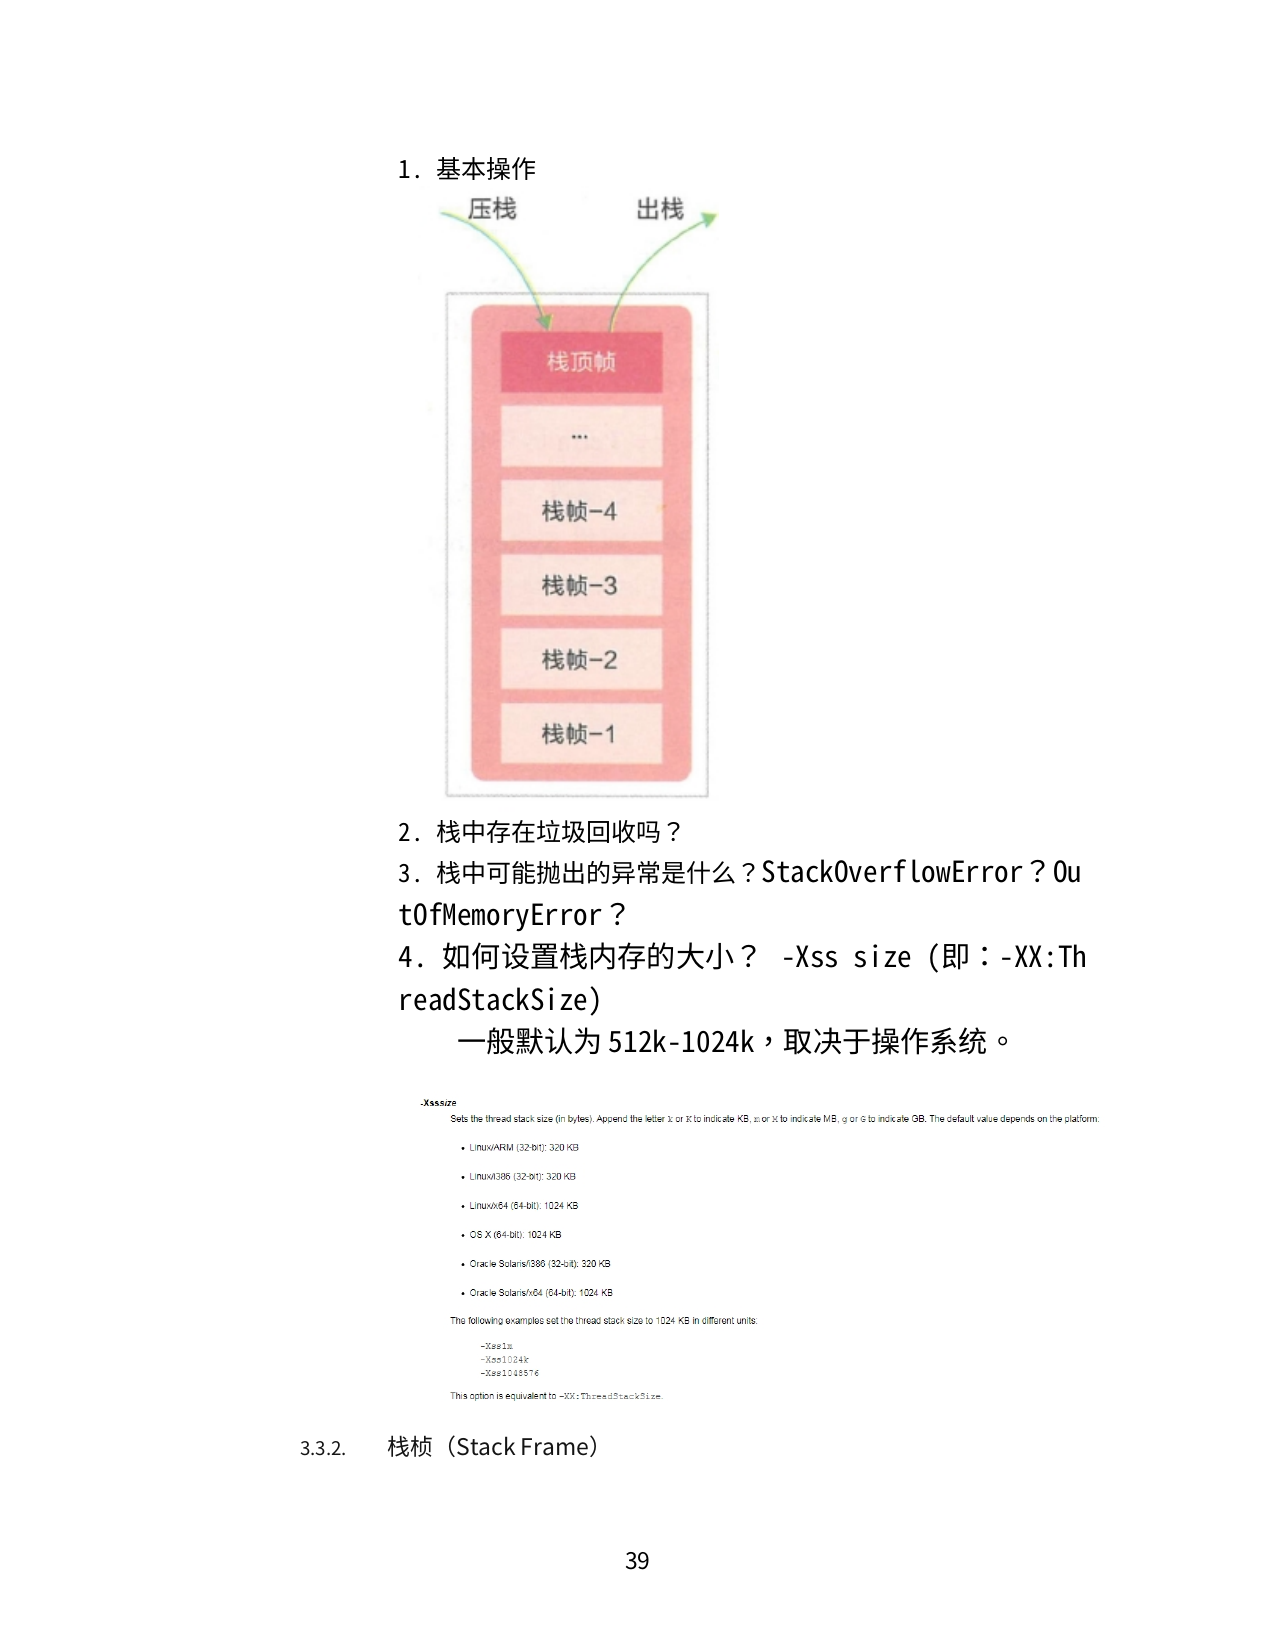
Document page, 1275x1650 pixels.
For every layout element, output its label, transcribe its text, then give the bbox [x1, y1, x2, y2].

picture [417, 186, 720, 813]
text 3. 栈中可能抛出的异常是什么？StackOverflowError？OutOfMemoryError？ [399, 849, 1087, 934]
text 1. 基本操作 [399, 150, 1087, 186]
text 一般默认为512k-1024k，取决于操作系统。 [399, 1018, 1087, 1061]
text 2. 栈中存在垃圾回收吗？ [399, 813, 1087, 849]
text 4. 如何设置栈内存的大小？ -Xss size (即：-XX:ThreadStackSize) [399, 934, 1087, 1018]
list 栈桢（Stack Frame） [300, 1428, 1087, 1462]
picture [417, 1091, 1107, 1404]
